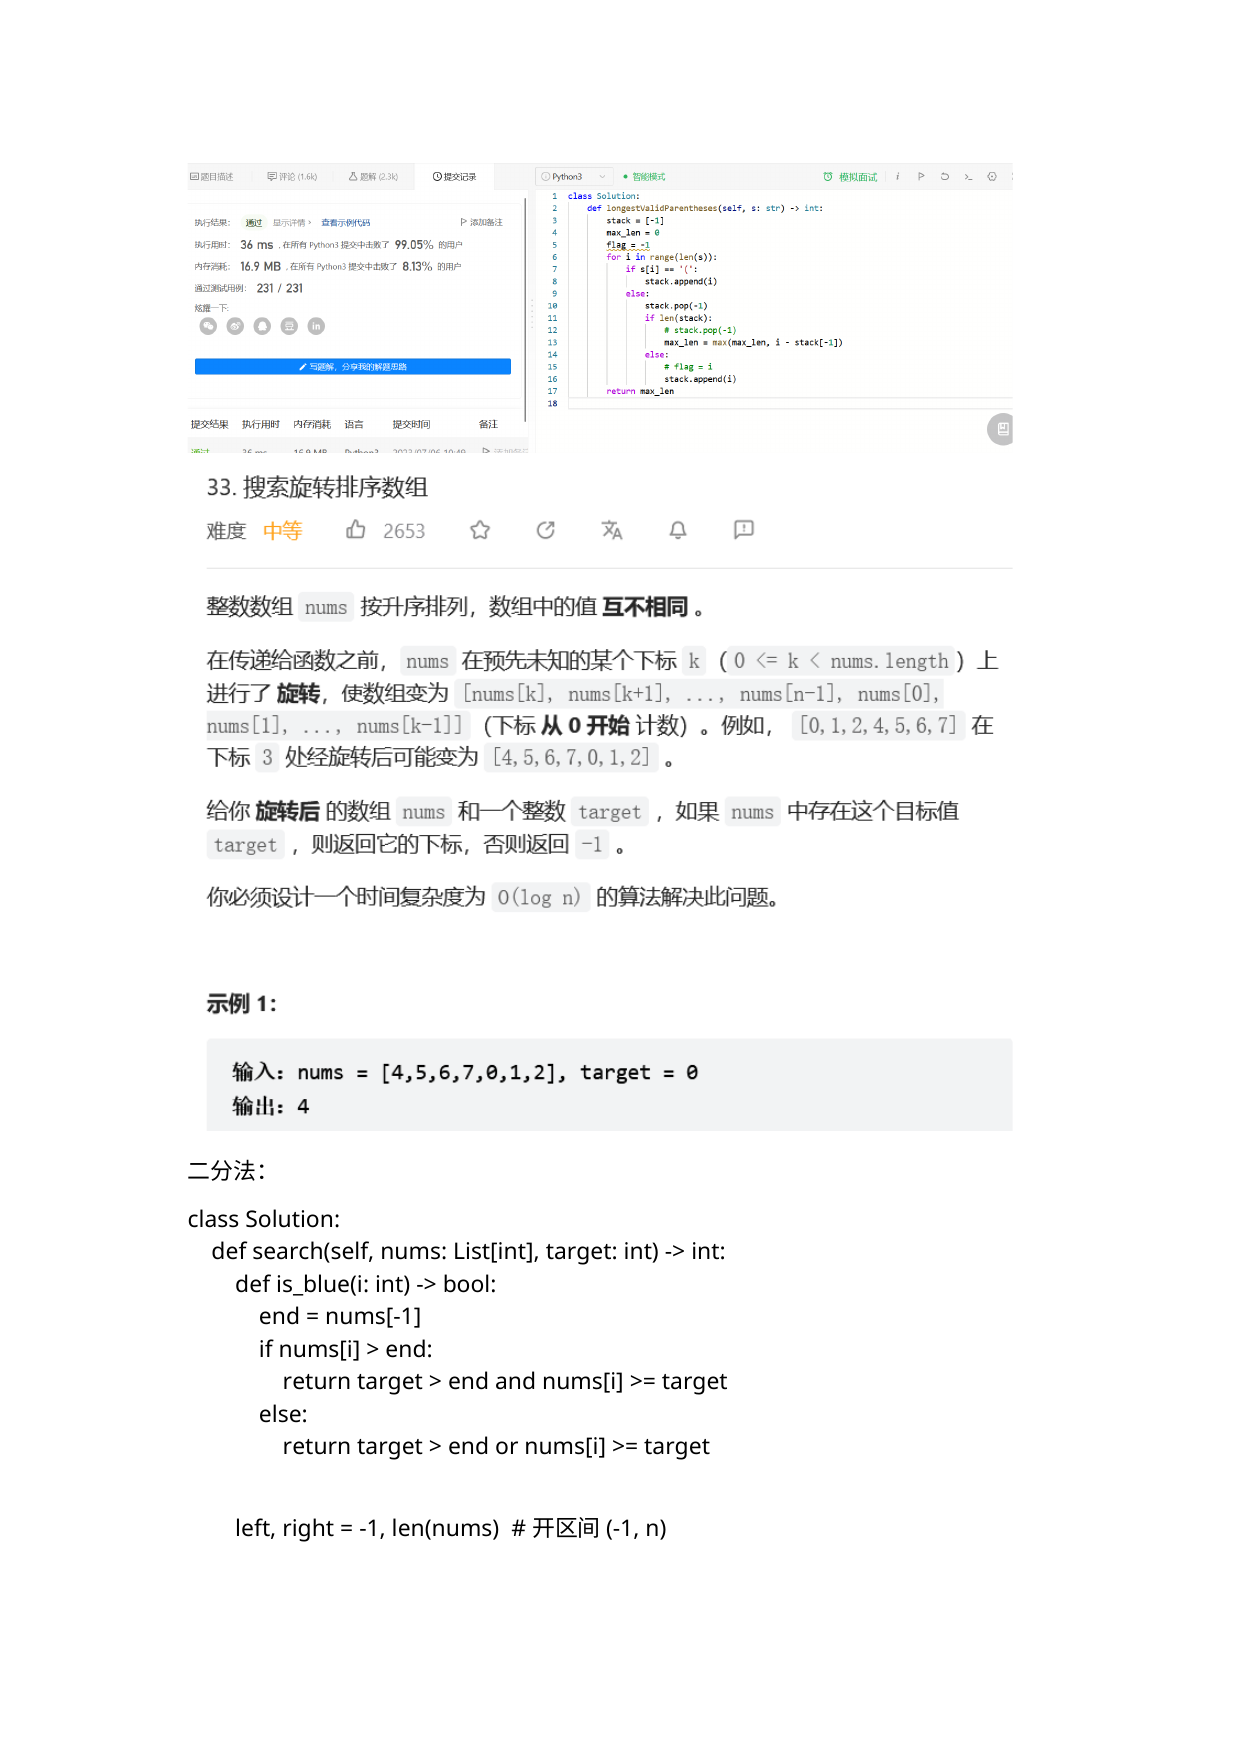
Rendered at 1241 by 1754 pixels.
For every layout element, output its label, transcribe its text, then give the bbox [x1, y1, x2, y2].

text end = nums[-1] [187, 1299, 1053, 1332]
text class Solution: [187, 1202, 1053, 1234]
text else: [187, 1397, 1053, 1429]
text return target > end or nums[i] >= target [187, 1429, 1053, 1462]
text 二分法： [187, 1137, 1053, 1202]
picture [187, 460, 1013, 1131]
picture [187, 163, 1013, 453]
text def is_blue(i: int) -> bool: [187, 1267, 1053, 1299]
text if nums[i] > end: [187, 1332, 1053, 1364]
text left, right = -1, len(nums) # 开区间 (-1, n) [187, 1494, 1053, 1559]
text return target > end and nums[i] >= target [187, 1364, 1053, 1397]
text def search(self, nums: List[int], target: int) -> int: [187, 1234, 1053, 1267]
